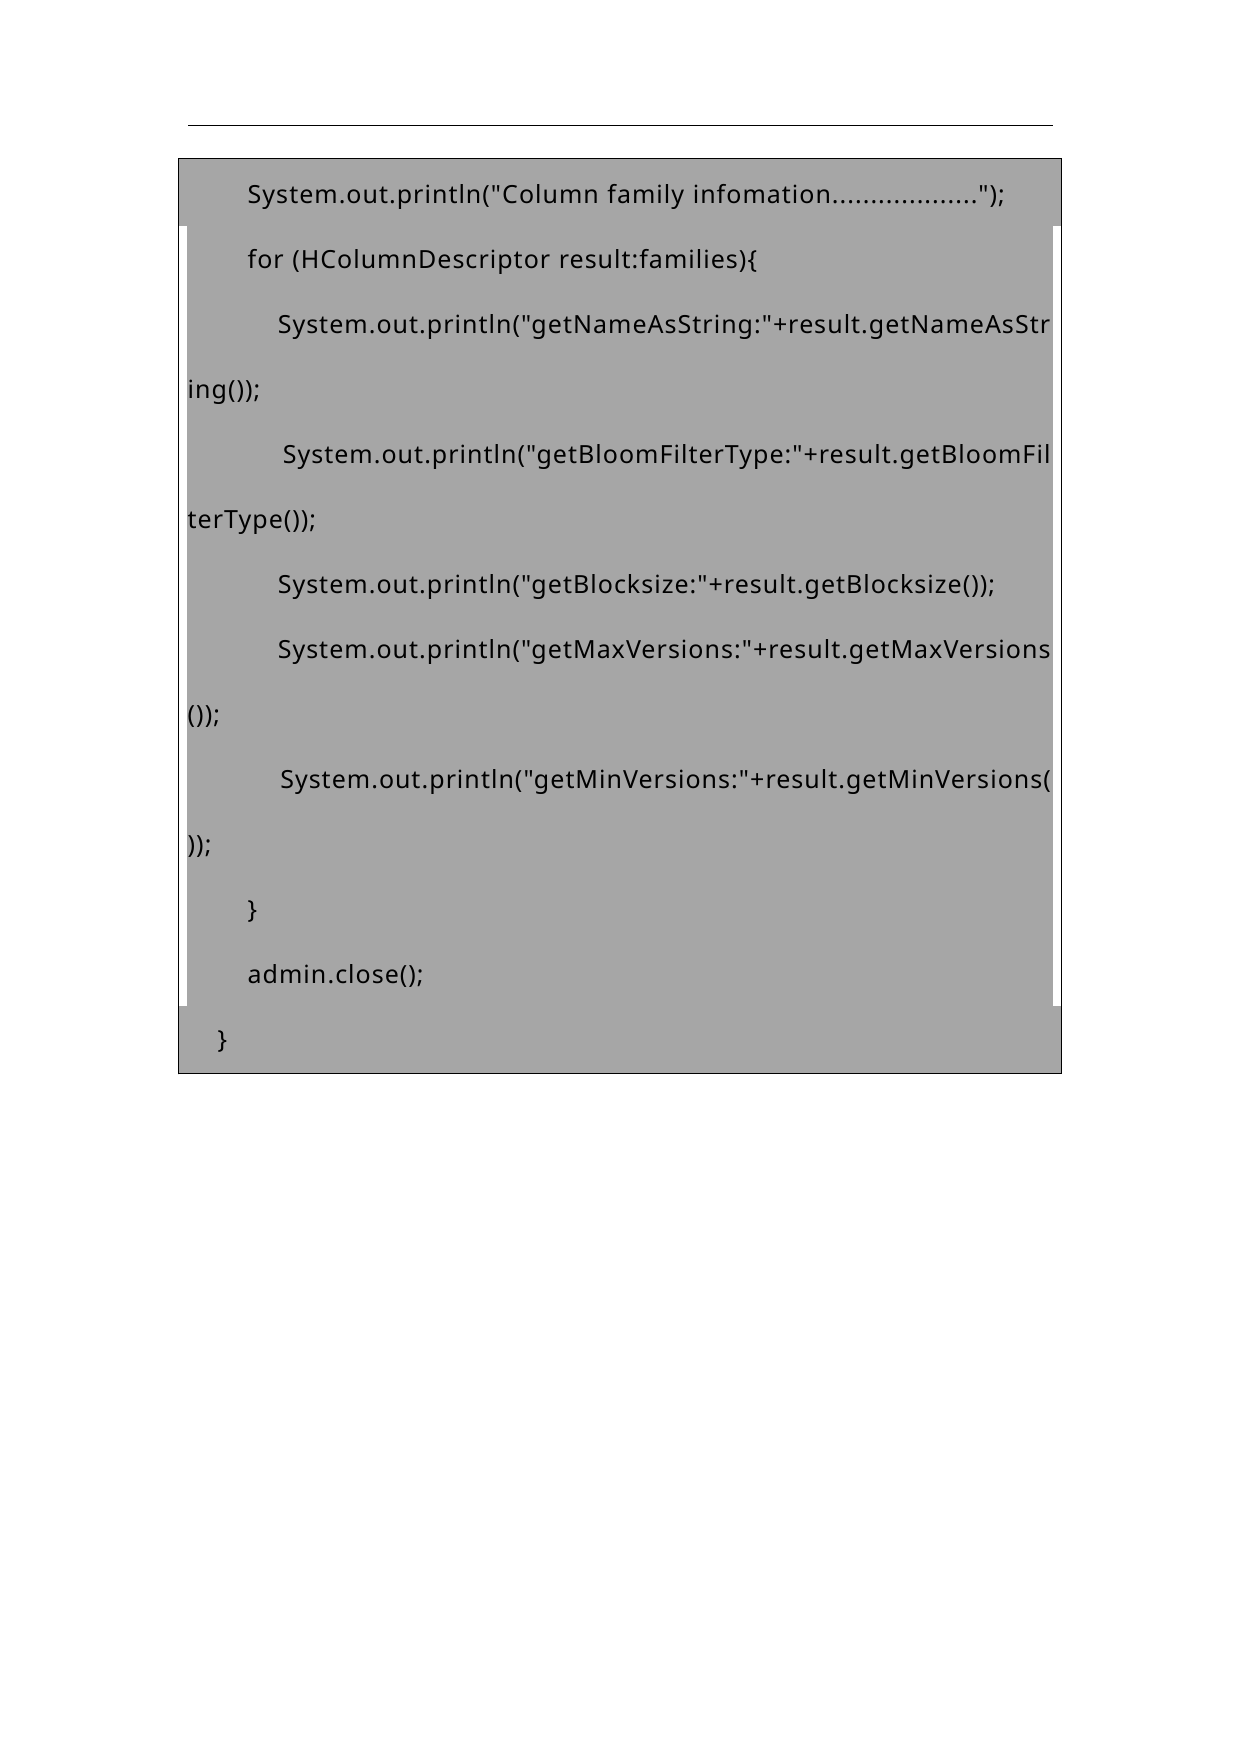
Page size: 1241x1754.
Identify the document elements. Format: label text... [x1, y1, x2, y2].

text } [187, 876, 1053, 941]
text System.out.println("Column family infomation..................."); [179, 159, 1061, 226]
text System.out.println("getNameAsString:"+result.getNameAsString()); [187, 291, 1053, 421]
text for (HColumnDescriptor result:families){ [187, 226, 1053, 291]
text } [179, 1003, 1061, 1073]
text System.out.println("getMinVersions:"+result.getMinVersions()); [187, 746, 1053, 876]
text System.out.println("getBlocksize:"+result.getBlocksize()); [187, 551, 1053, 616]
text System.out.println("getBloomFilterType:"+result.getBloomFilterType()); [187, 421, 1053, 551]
text admin.close(); [187, 941, 1053, 1003]
text System.out.println("getMaxVersions:"+result.getMaxVersions()); [187, 616, 1053, 746]
